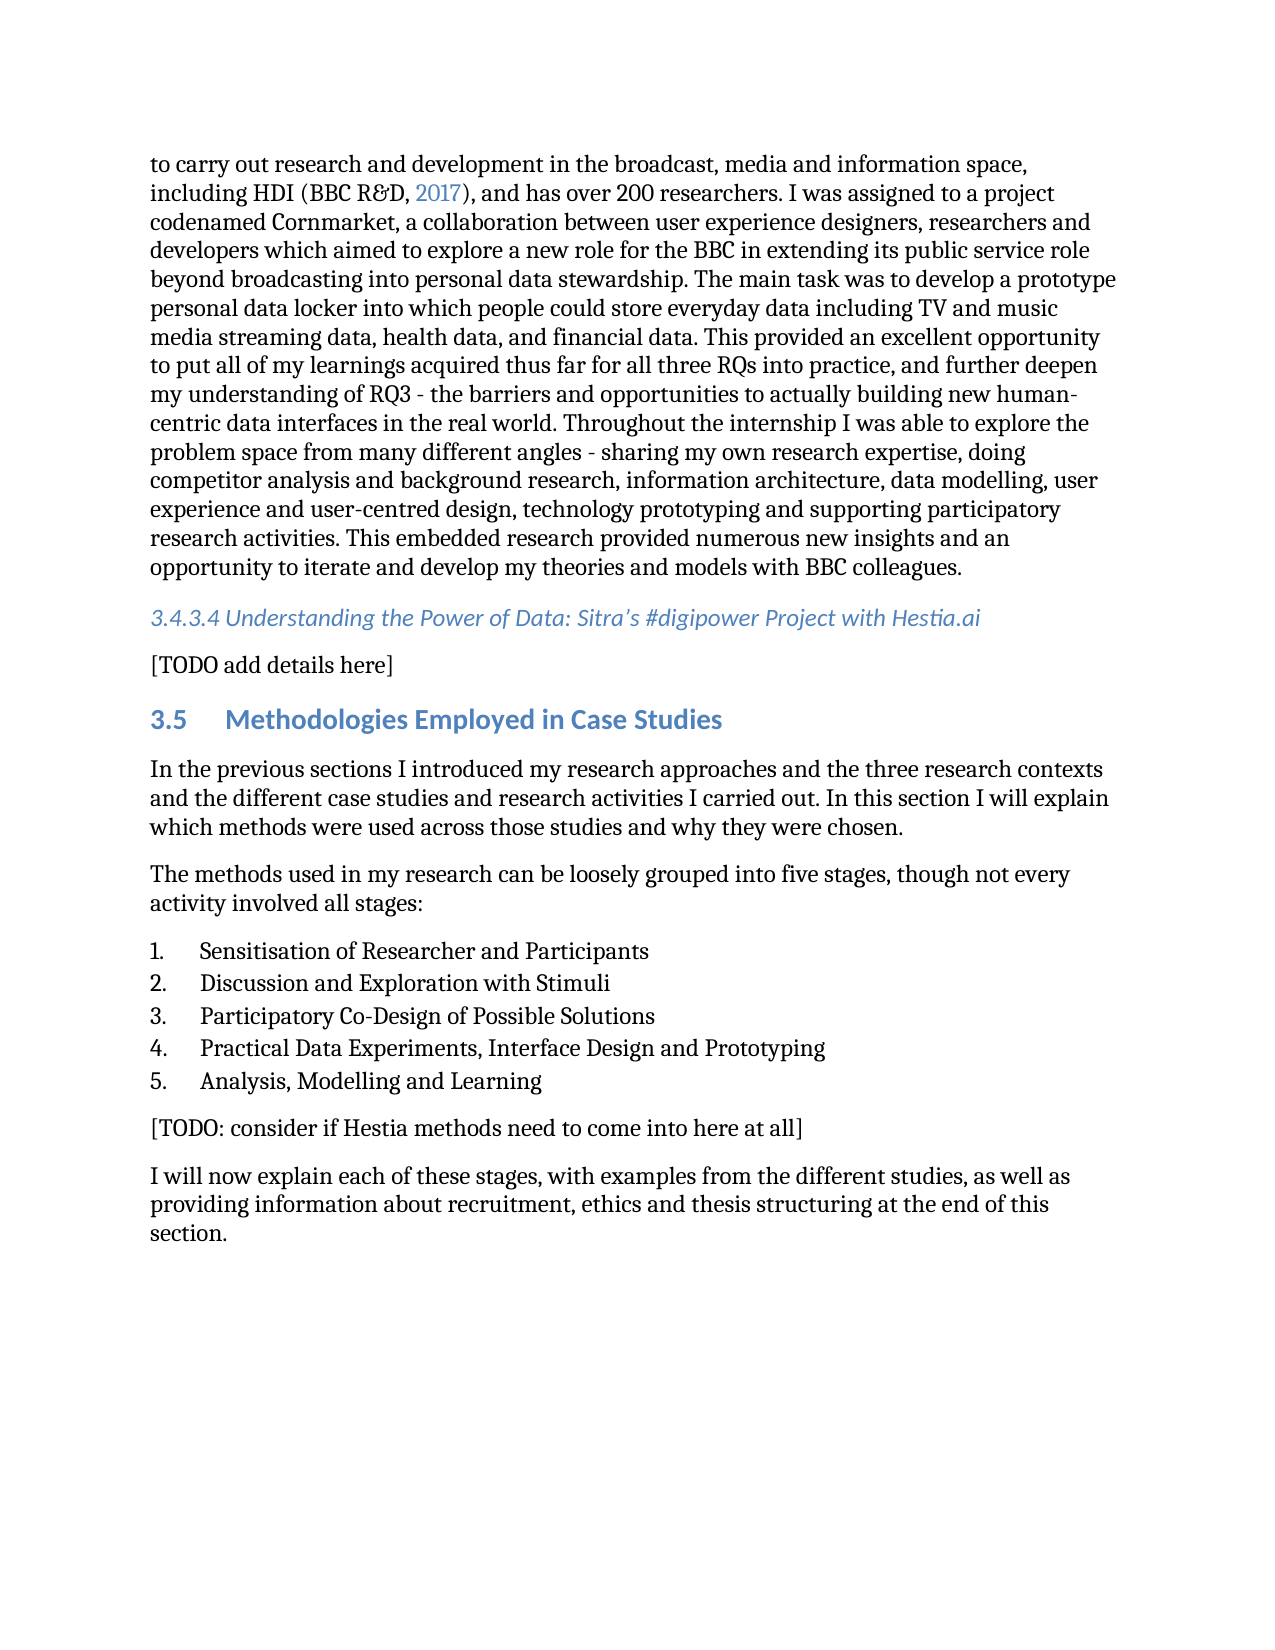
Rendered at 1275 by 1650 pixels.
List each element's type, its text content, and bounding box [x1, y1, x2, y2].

text I will now explain each of these stages, with examples from the different studies, as well as providing information about recruitment, ethics and thesis structuring at the end of this section. [150, 1162, 1125, 1248]
list Discussion and Exploration with Stimuli [150, 969, 1125, 998]
text The methods used in my research can be loosely grouped into five stages, though not every activity involved all stages: [150, 860, 1125, 918]
list Practical Data Experiments, Interface Design and Prototyping [150, 1034, 1125, 1063]
subtitle 3.4.3.4 Understanding the Power of Data: Sitra’s #digipower Project with Hestia.ai [150, 602, 1125, 633]
text In the previous sections I introduced my research approaches and the three research contexts and the different case studies and research activities I carried out. In this section I will explain which methods were used across those studies and why they were chosen. [150, 755, 1125, 842]
list Analysis, Modelling and Learning [150, 1067, 1125, 1095]
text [150, 150, 1125, 581]
list Sensitisation of Researcher and Participants [150, 937, 1125, 965]
list Participatory Co-Design of Possible Solutions [150, 1002, 1125, 1030]
subtitle 3.5 Methodologies Employed in Case Studies [150, 701, 1125, 737]
text [TODO: consider if Hestia methods need to come into here at all] [150, 1114, 1125, 1143]
text [TODO add details here] [150, 651, 1125, 680]
